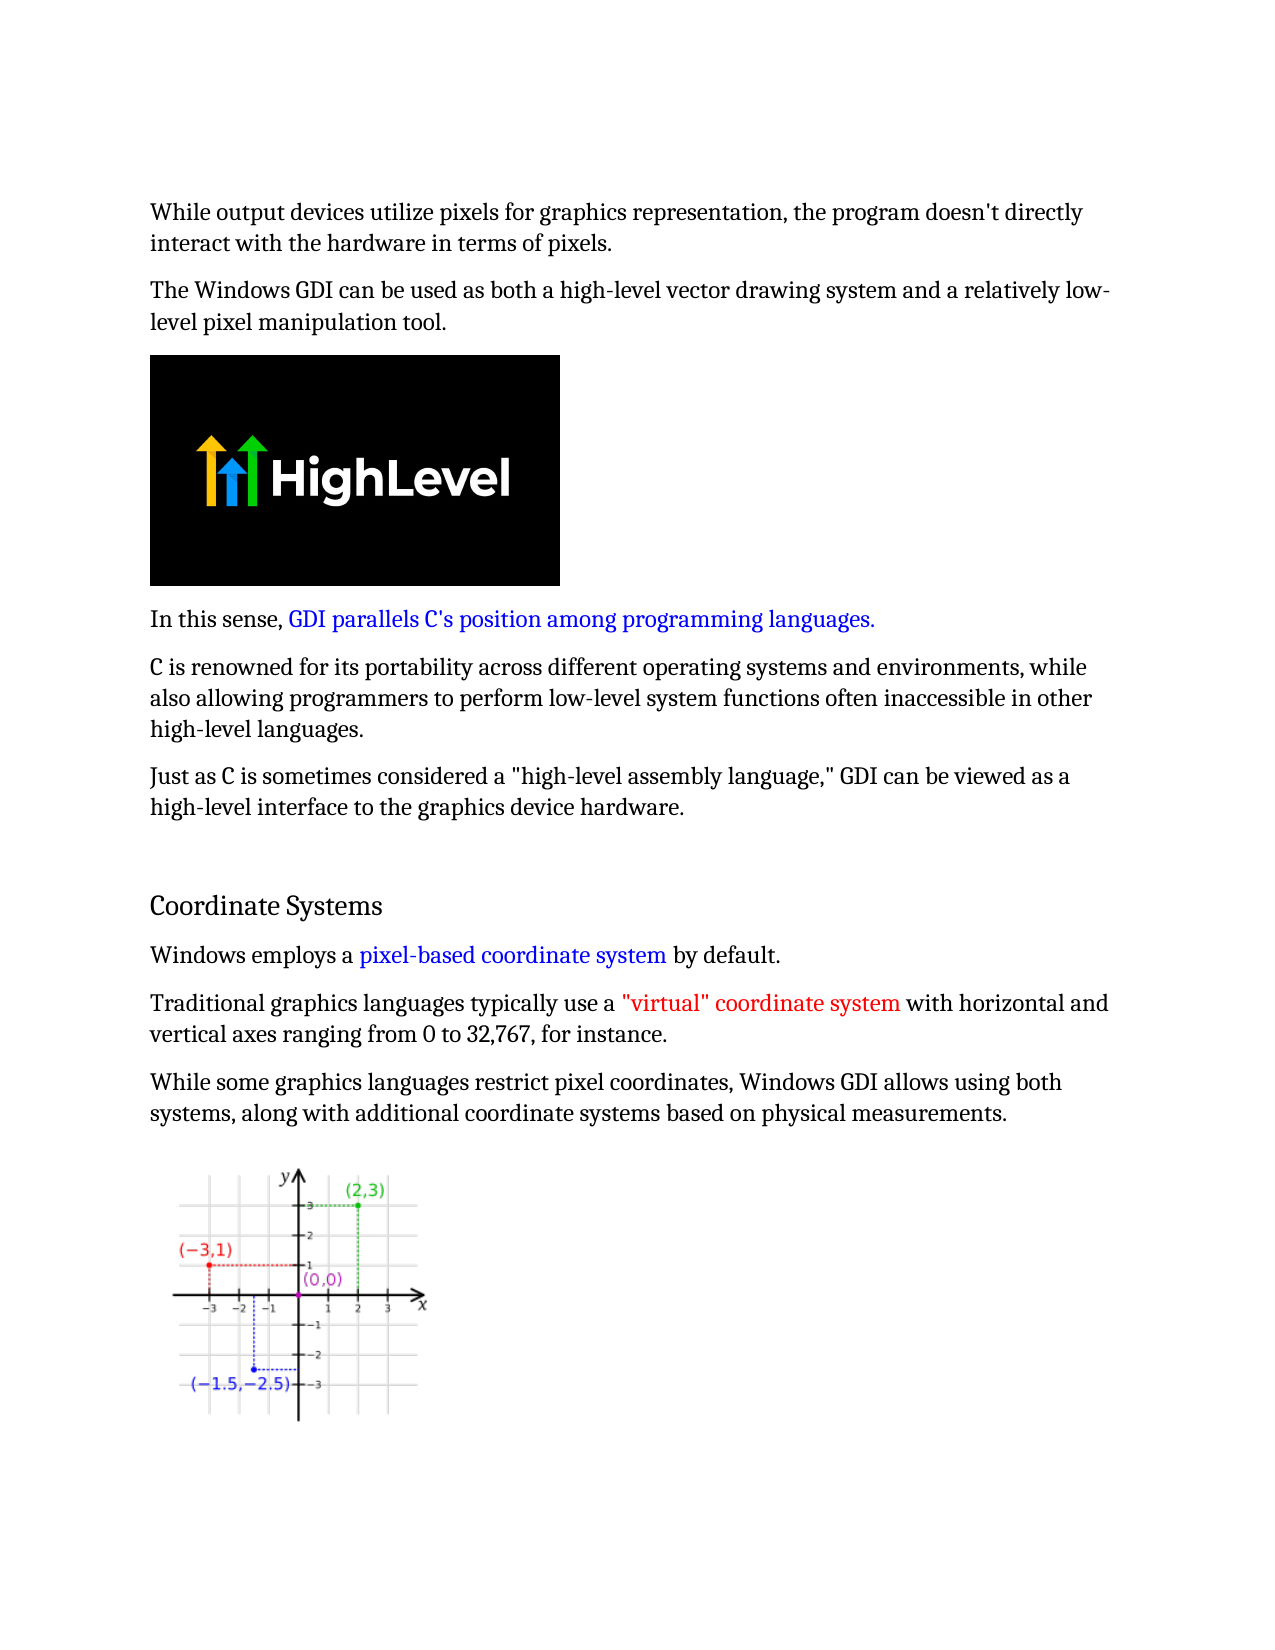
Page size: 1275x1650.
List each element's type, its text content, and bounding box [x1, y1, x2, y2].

text Traditional graphics languages typically use a "virtual" coordinate system with horizontal and vertical axes ranging from 0 to 32,767, for instance. [150, 989, 1125, 1049]
text While output devices utilize pixels for graphics representation, the program doesn't directly interact with the hardware in terms of pixels. [150, 198, 1125, 257]
text In this sense, GDI parallels C's position among programming languages. [150, 605, 1125, 633]
picture [150, 355, 560, 586]
text While some graphics languages restrict pixel coordinates, Windows GDI allows using both systems, along with additional coordinate systems based on physical measurements. [150, 1068, 1125, 1128]
text Coordinate Systems [150, 889, 1125, 922]
text Just as C is sometimes considered a "high-level assembly language," GDI can be viewed as a high-level interface to the graphics device hardware. [150, 762, 1125, 822]
text The Windows GDI can be used as both a high-level vector drawing system and a relatively low-level pixel manipulation tool. [150, 276, 1125, 336]
picture [150, 1146, 447, 1444]
text Windows employs a pixel-based coordinate system by default. [150, 941, 1125, 970]
text C is renowned for its portability across different operating systems and environments, while also allowing programmers to perform low-level system functions often inaccessible in other high-level languages. [150, 652, 1125, 743]
